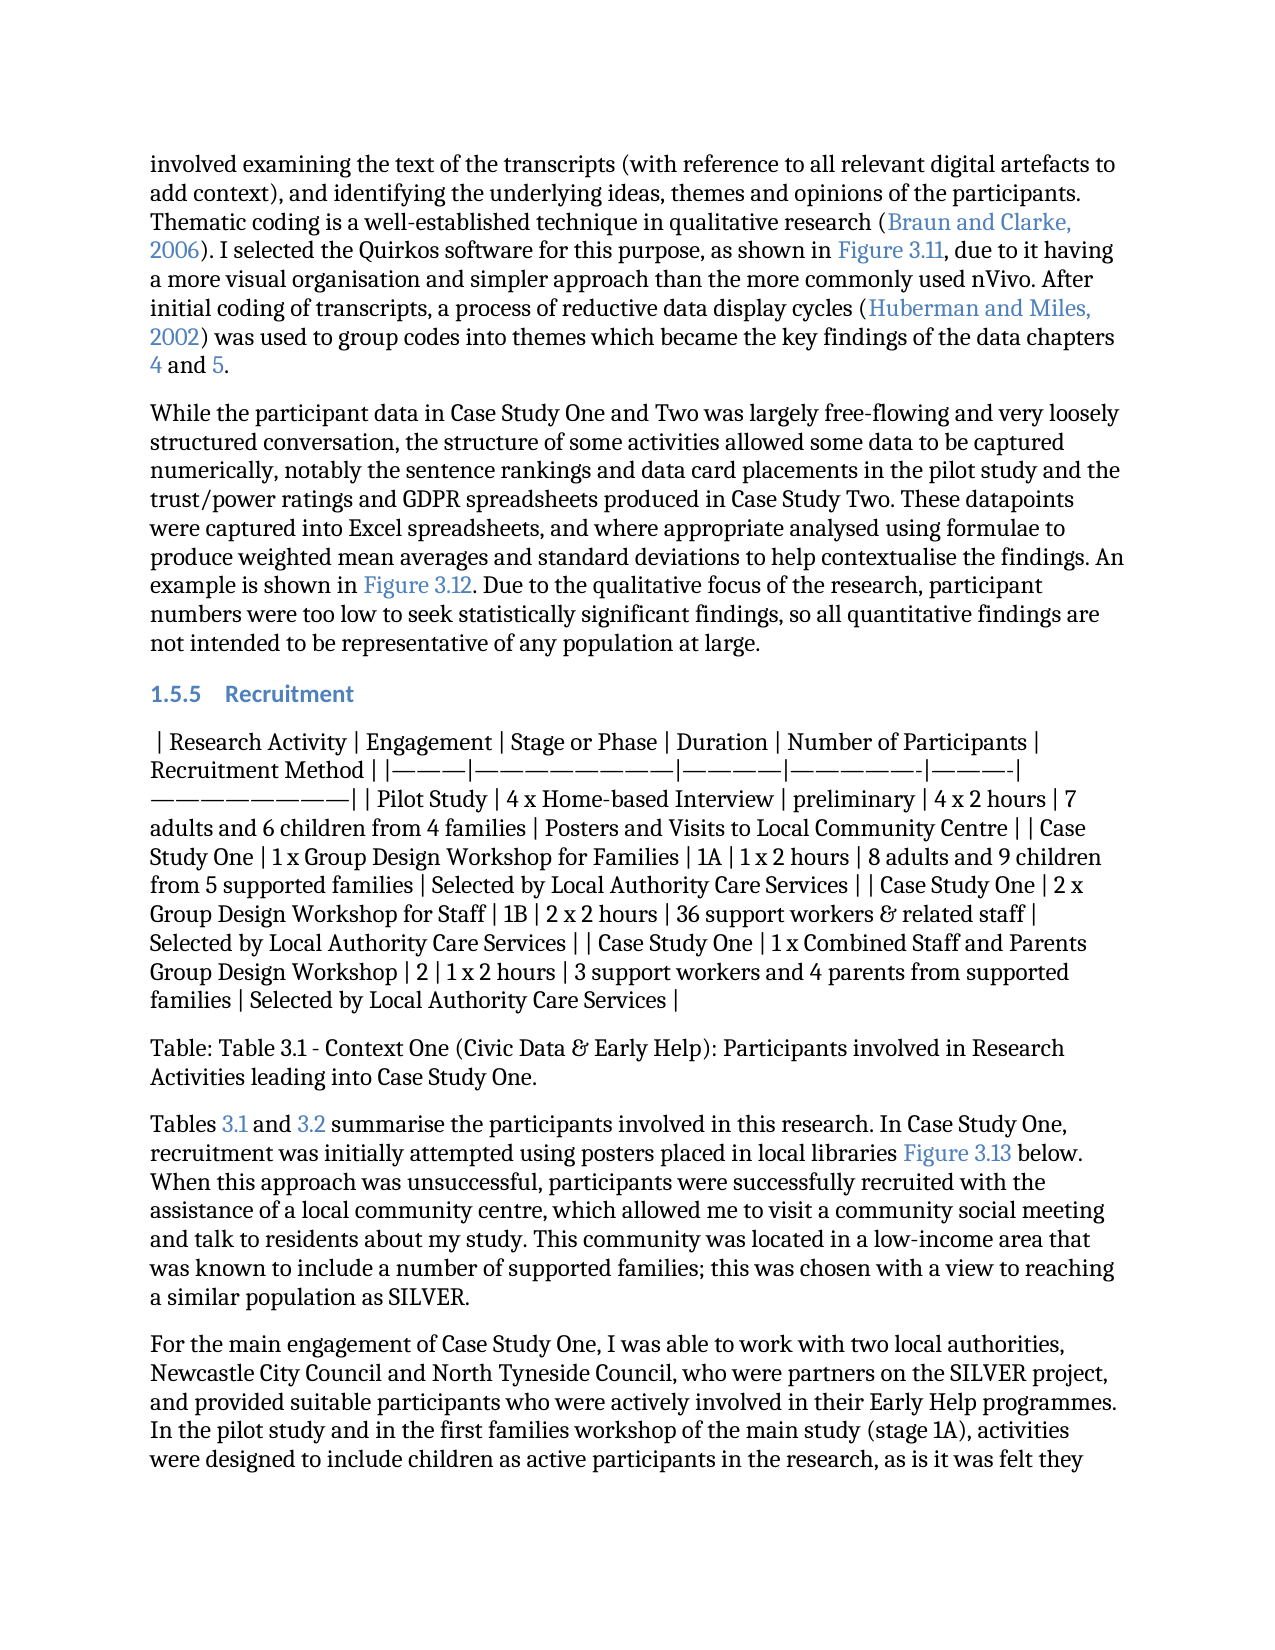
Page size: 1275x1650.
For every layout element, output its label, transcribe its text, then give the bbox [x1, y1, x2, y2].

text While the participant data in Case Study One and Two was largely free-flowing and very loosely structured conversation, the structure of some activities allowed some data to be captured numerically, notably the sentence rankings and data card placements in the pilot study and the trust/power ratings and GDPR spreadsheets produced in Case Study Two. These datapoints were captured into Excel spreadsheets, and where appropriate analysed using formulae to produce weighted mean averages and standard deviations to help contextualise the findings. An example is shown in Figure 3.12. Due to the qualitative focus of the research, participant numbers were too low to seek statistically significant findings, so all quantitative findings are not intended to be representative of any population at large. [150, 399, 1125, 657]
subtitle 1.5.5 Recruitment [150, 678, 1125, 709]
text Table: Table 3.1 - Context One (Civic Data & Early Help): Participants involved in Research Activities leading into Case Study One. [150, 1034, 1125, 1091]
text | Research Activity | Engagement | Stage or Phase | Duration | Number of Participants | Recruitment Method | |———|————————|————|—————-|———-|————————| | Pilot Study | 4 x Home-based Interview | preliminary | 4 x 2 hours | 7 adults and 6 children from 4 families | Posters and Visits to Local Community Centre | | Case Study One | 1 x Group Design Workshop for Families | 1A | 1 x 2 hours | 8 adults and 9 children from 5 supported families | Selected by Local Authority Care Services | | Case Study One | 2 x Group Design Workshop for Staff | 1B | 2 x 2 hours | 36 support workers & related staff | Selected by Local Authority Care Services | | Case Study One | 1 x Combined Staff and Parents Group Design Workshop | 2 | 1 x 2 hours | 3 support workers and 4 parents from supported families | Selected by Local Authority Care Services | [150, 728, 1125, 1015]
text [150, 1330, 1125, 1474]
text Tables 3.1 and 3.2 summarise the participants involved in this research. In Case Study One, recruitment was initially attempted using posters placed in local libraries Figure 3.13 below. When this approach was unsuccessful, participants were successfully recruited with the assistance of a local community centre, which allowed me to visit a community social meeting and talk to residents about my study. This community was located in a low-income area that was known to include a number of supported families; this was chosen with a view to reaching a similar population as SILVER. [150, 1110, 1125, 1311]
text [150, 150, 1125, 380]
